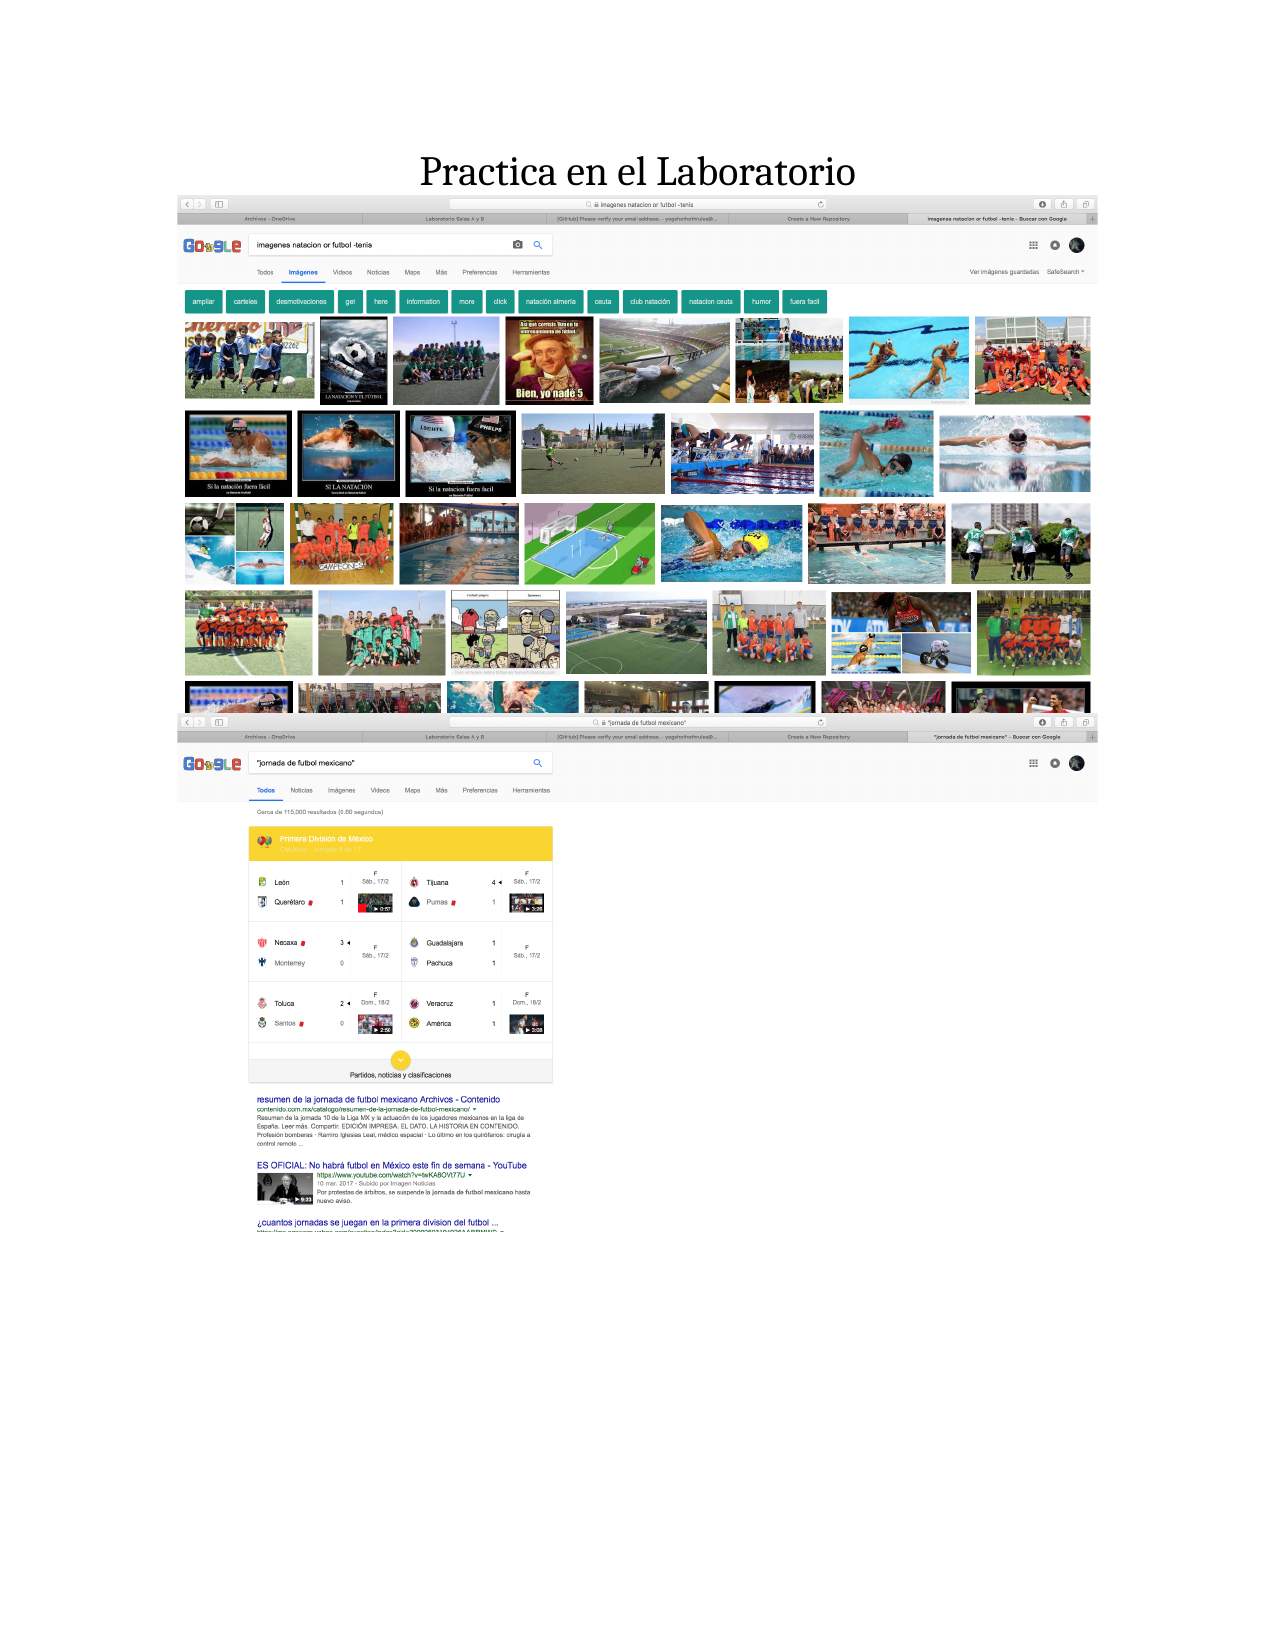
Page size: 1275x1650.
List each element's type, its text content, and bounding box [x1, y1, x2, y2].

picture [177, 195, 1098, 1232]
text Practica en el Laboratorio [177, 148, 1098, 195]
